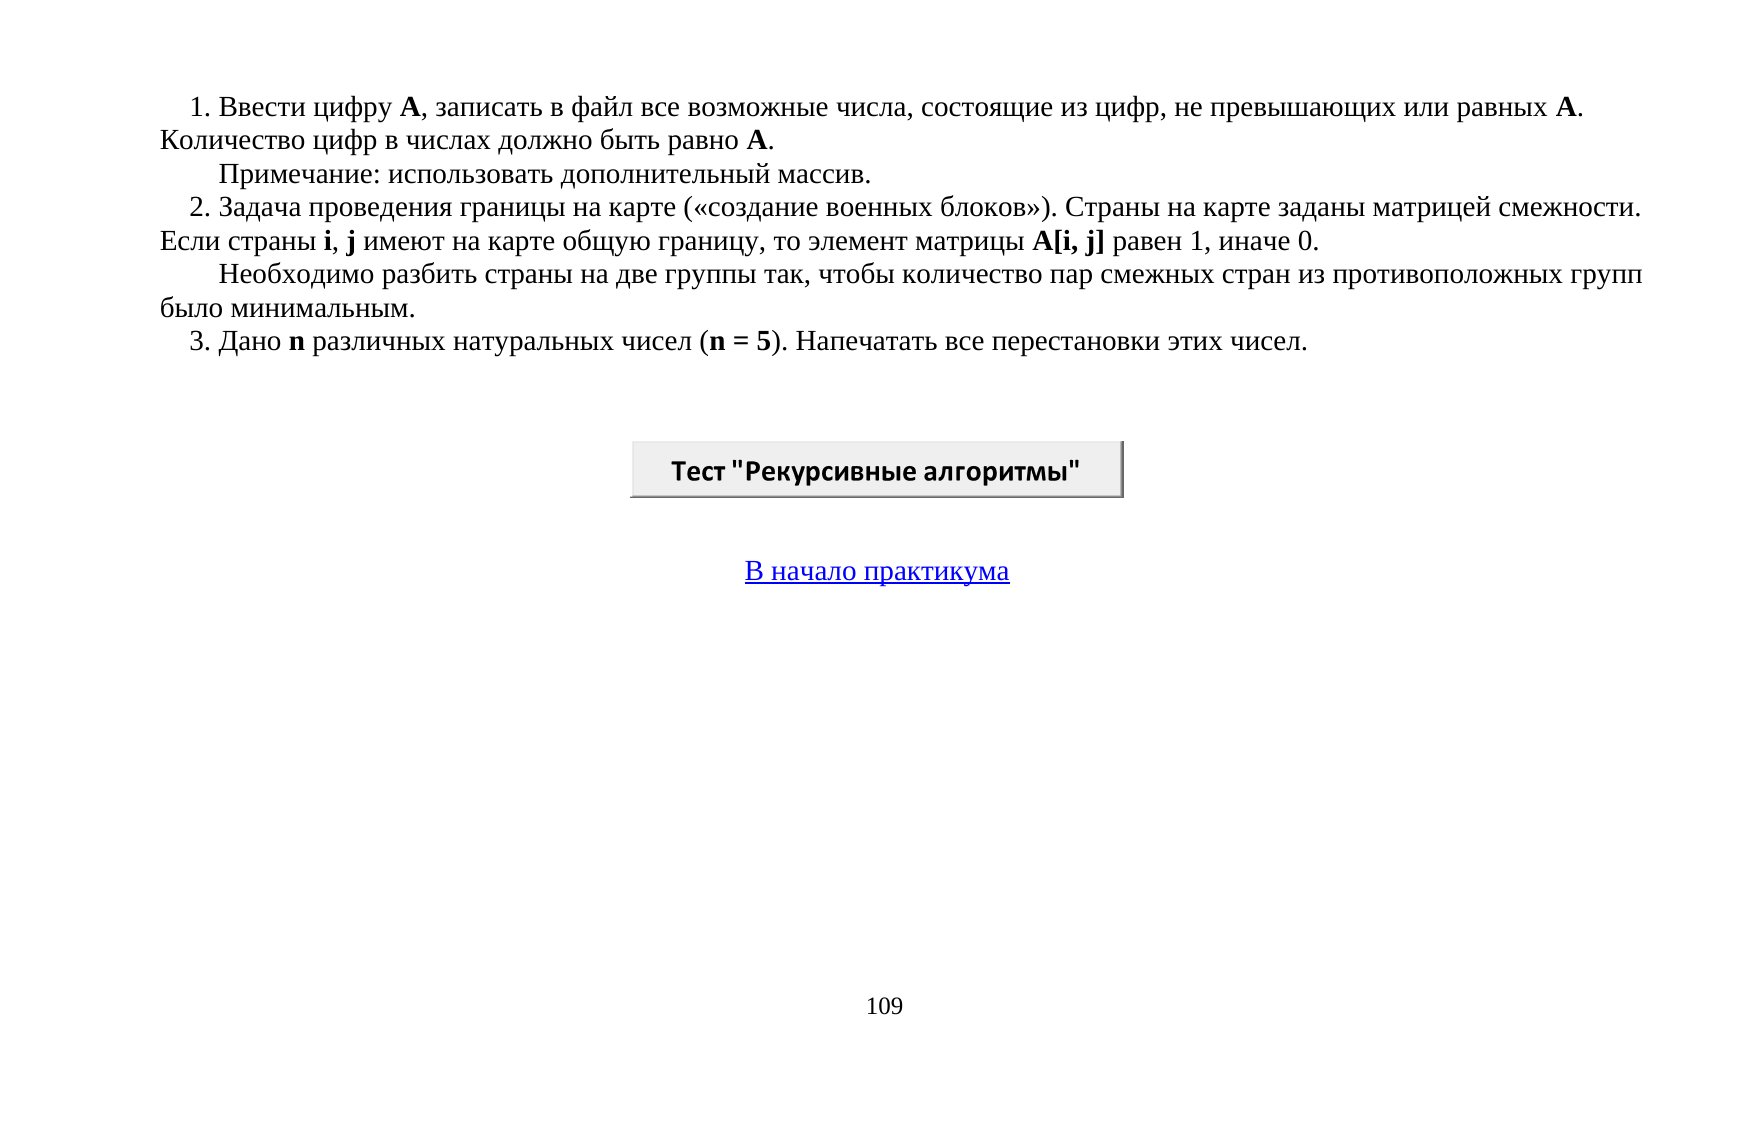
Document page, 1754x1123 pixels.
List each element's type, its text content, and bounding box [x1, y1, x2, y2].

text В начало практикума [89, 553, 1665, 587]
text Примечание: использовать дополнительный массив. [159, 156, 1665, 189]
text 1. Ввести цифру А, записать в файл все возможные числа, состоящие из цифр, не превышающих или равных A. Количество цифр в числах должно быть равно А. [159, 89, 1665, 156]
text 2. Задача проведения границы на карте («создание военных блоков»). Страны на карте заданы матрицей смежности. Если страны i, j имеют на карте общую границу, то элемент матрицы A[i, j] равен 1, иначе 0. [159, 189, 1665, 256]
text 3. Дано n различных натуральных чисел (n = 5). Напечатать все перестановки этих чисел. [159, 323, 1665, 357]
text Необходимо разбить страны на две группы так, чтобы количество пар смежных стран из противоположных групп было минимальным. [159, 256, 1665, 323]
picture [630, 441, 1124, 498]
